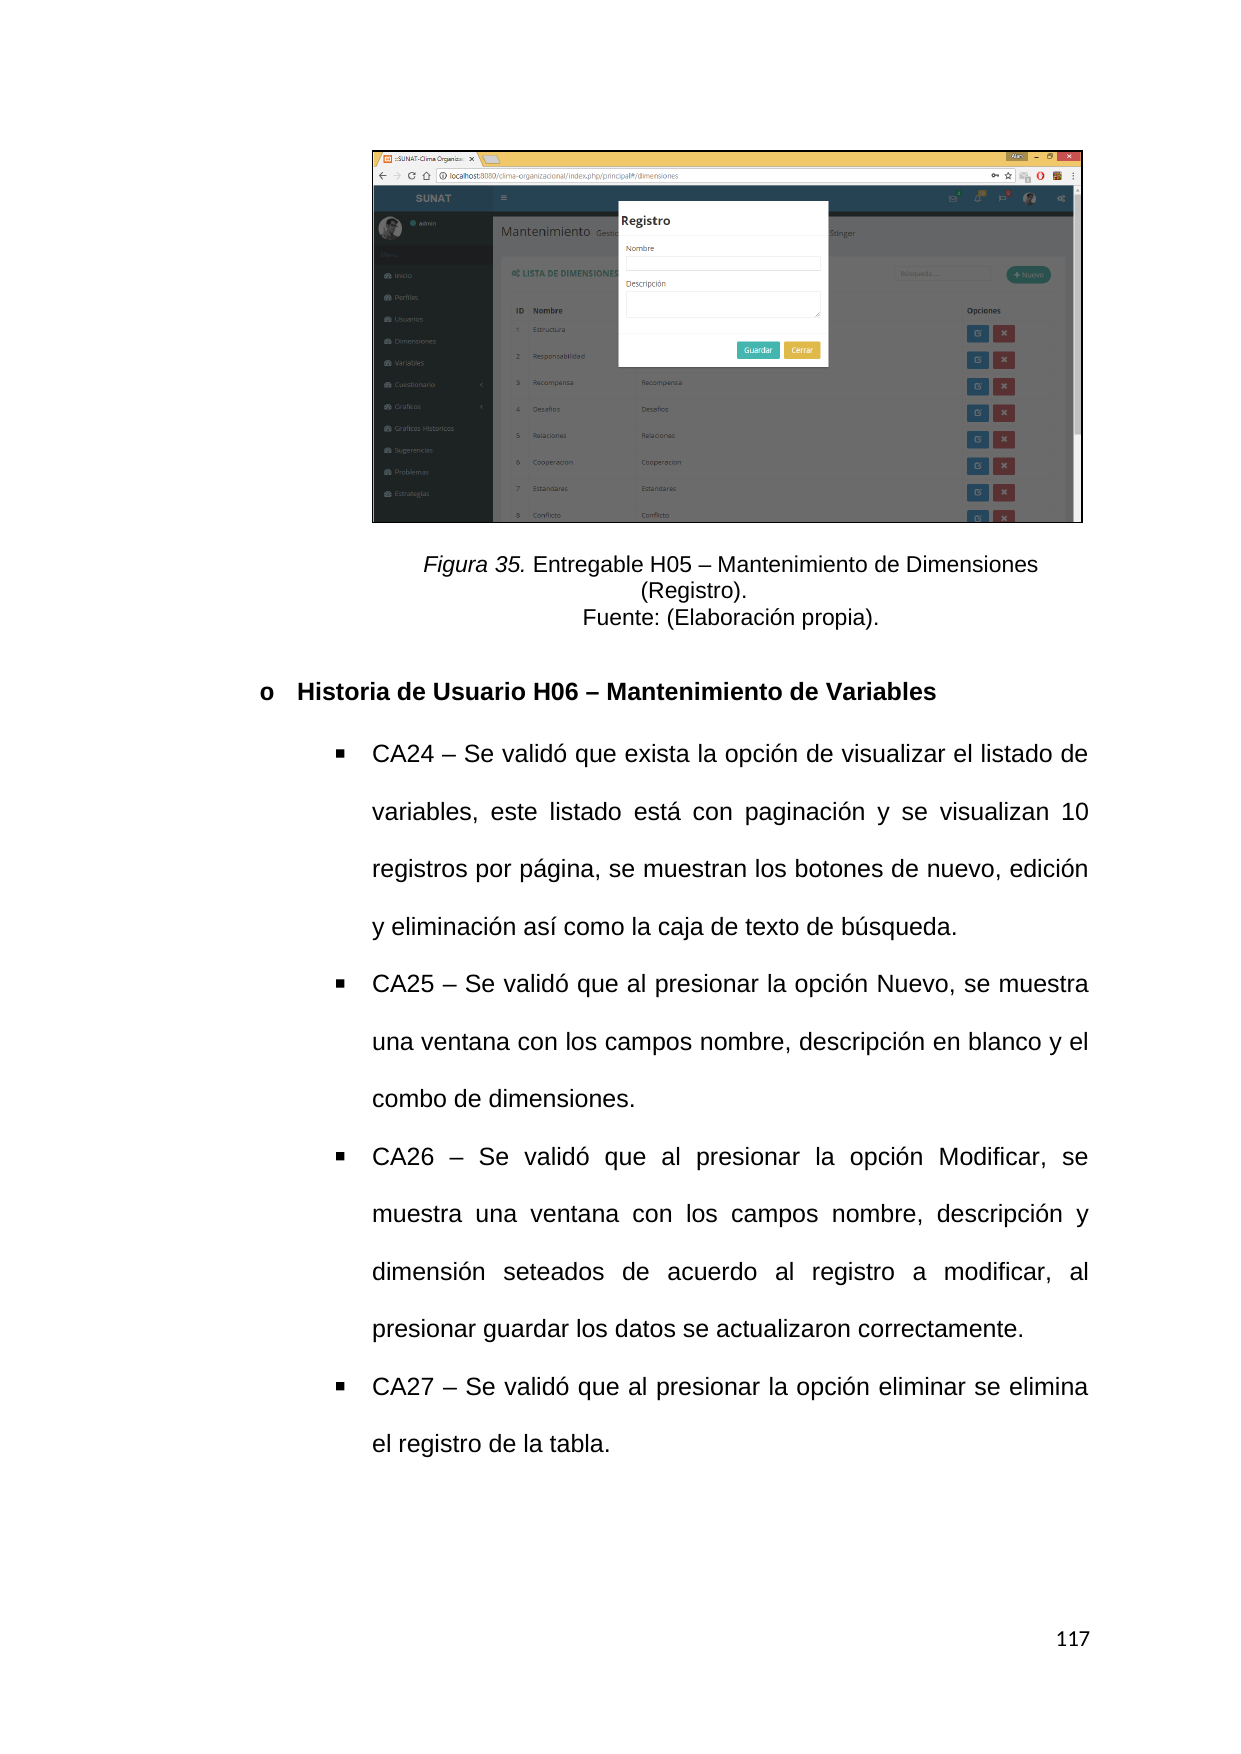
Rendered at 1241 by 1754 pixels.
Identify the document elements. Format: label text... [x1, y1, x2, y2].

text Fuente: (Elaboración propia). [297, 604, 1090, 630]
list CA26 – Se validó que al presionar la opción Modificar, se muestra una ventana con los campos nombre, descripción y dimensión seteados de acuerdo al registro a modificar, al presionar guardar los datos se actualizaron correctamente. [334, 1142, 1090, 1343]
list Historia de Usuario H06 – Mantenimiento de Variables [259, 677, 1090, 708]
list CA24 – Se validó que exista la opción de visualizar el listado de variables, este listado está con paginación y se visualizan 10 registros por página, se muestran los botones de nuevo, edición y eliminación así como la caja de texto de búsqueda. [334, 739, 1090, 940]
list CA27 – Se validó que al presionar la opción eliminar se elimina el registro de la tabla. [334, 1372, 1090, 1458]
list CA25 – Se validó que al presionar la opción Nuevo, se muestra una ventana con los campos nombre, descripción en blanco y el combo de dimensiones. [334, 969, 1090, 1113]
text Figura 35. Entregable H05 – Mantenimiento de Dimensiones (Registro). [297, 551, 1090, 604]
picture [373, 152, 1081, 522]
